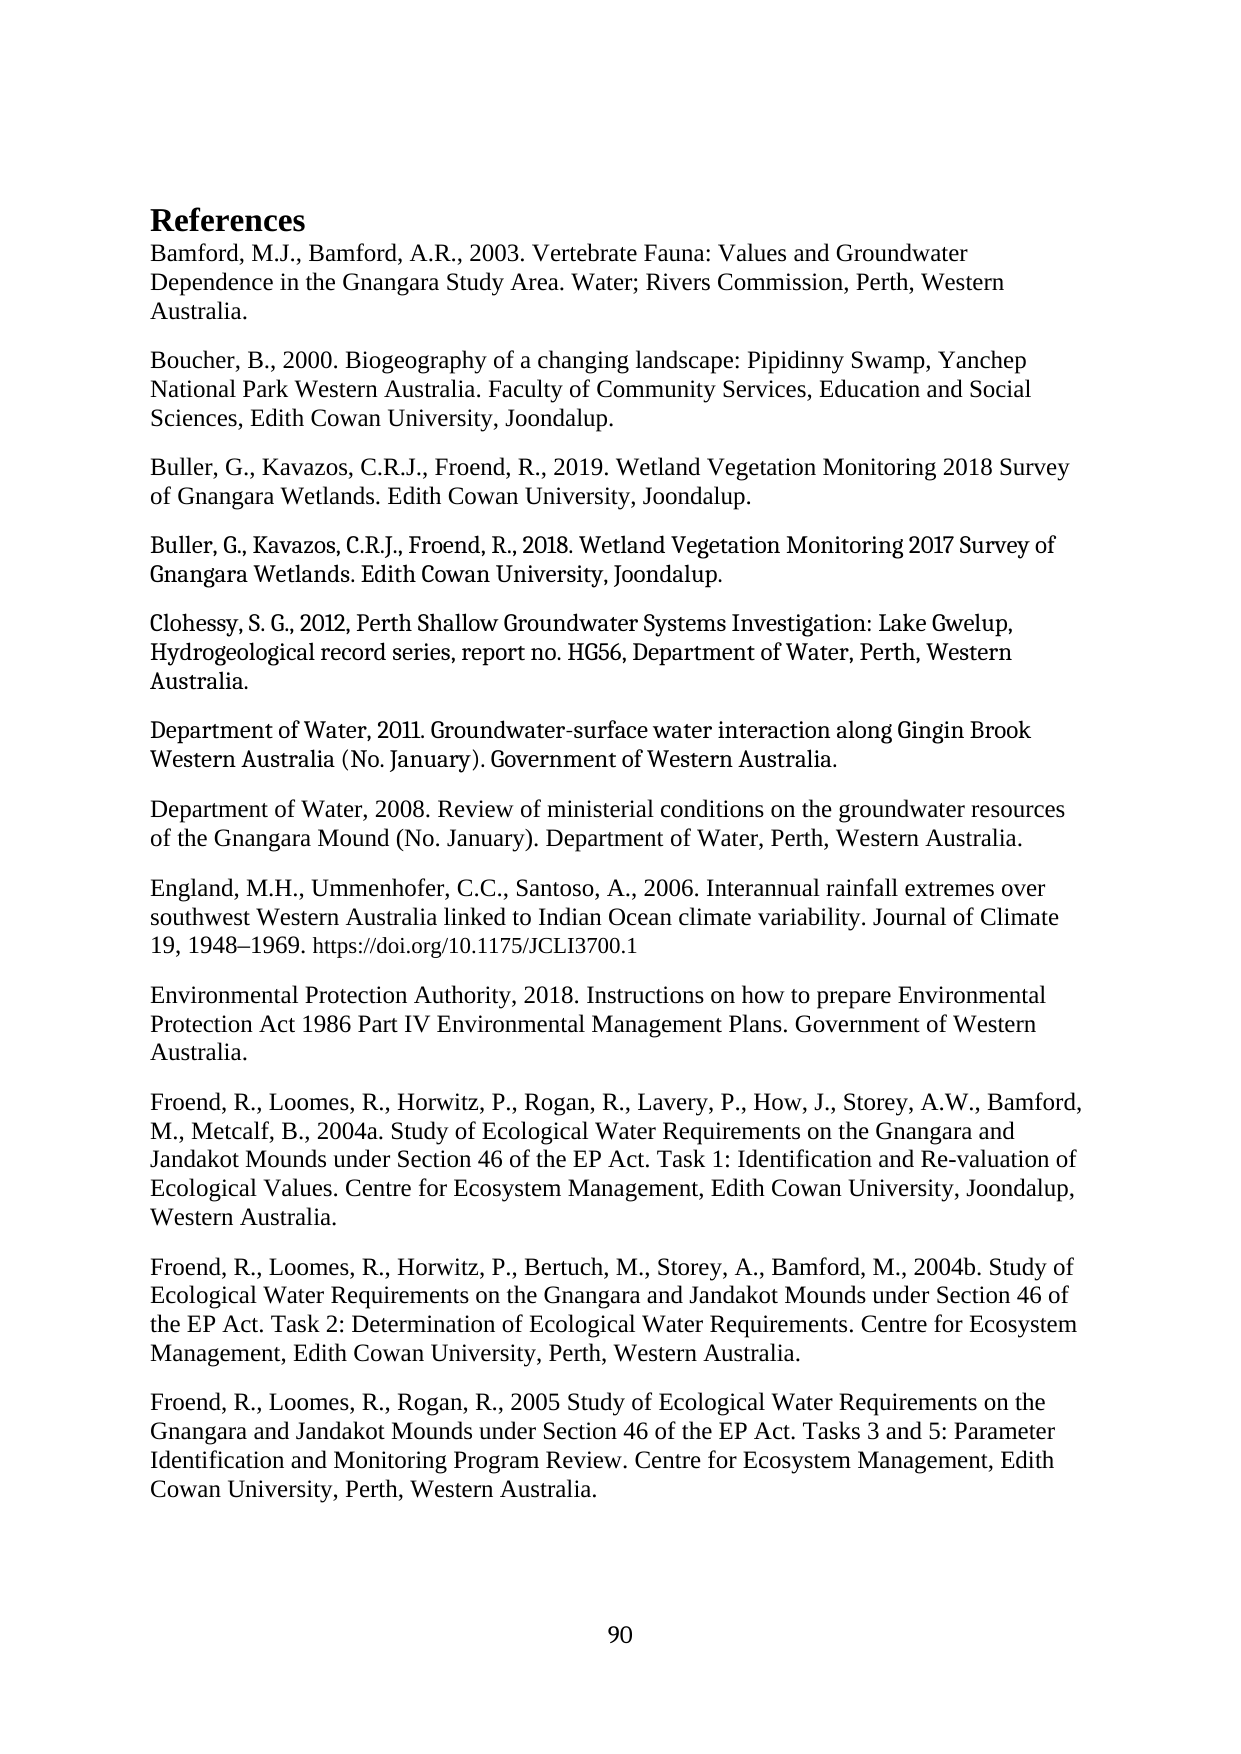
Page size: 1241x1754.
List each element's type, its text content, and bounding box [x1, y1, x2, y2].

text Froend, R., Loomes, R., Rogan, R., 2005 Study of Ecological Water Requirements on the Gnangara and Jandakot Mounds under Section 46 of the EP Act. Tasks 3 and 5: Parameter Identification and Monitoring Program Review. Centre for Ecosystem Management, Edith Cowan University, Perth, Western Australia. [150, 1387, 1090, 1502]
subtitle References [150, 200, 1090, 238]
text Froend, R., Loomes, R., Horwitz, P., Rogan, R., Lavery, P., How, J., Storey, A.W., Bamford, M., Metcalf, B., 2004a. Study of Ecological Water Requirements on the Gnangara and Jandakot Mounds under Section 46 of the EP Act. Task 1: Identification and Re-valuation of Ecological Values. Centre for Ecosystem Management, Edith Cowan University, Joondalup, Western Australia. [150, 1087, 1090, 1231]
text Buller, G., Kavazos, C.R.J., Froend, R., 2018. Wetland Vegetation Monitoring 2017 Survey of Gnangara Wetlands. Edith Cowan University, Joondalup. [150, 531, 1090, 588]
text Environmental Protection Authority, 2018. Instructions on how to prepare Environmental Protection Act 1986 Part IV Environmental Management Plans. Government of Western Australia. [150, 980, 1090, 1066]
text Department of Water, 2011. Groundwater-surface water interaction along Gingin Brook Western Australia (No. January). Government of Western Australia. [150, 716, 1090, 774]
text England, M.H., Ummenhofer, C.C., Santoso, A., 2006. Interannual rainfall extremes over southwest Western Australia linked to Indian Ocean climate variability. Journal of Climate 19, 1948–1969. https://doi.org/10.1175/JCLI3700.1 [150, 873, 1090, 959]
text Buller, G., Kavazos, C.R.J., Froend, R., 2019. Wetland Vegetation Monitoring 2018 Survey of Gnangara Wetlands. Edith Cowan University, Joondalup. [150, 452, 1090, 510]
text Clohessy, S. G., 2012, Perth Shallow Groundwater Systems Investigation: Lake Gwelup, Hydrogeological record series, report no. HG56, Department of Water, Perth, Western Australia. [150, 609, 1090, 695]
text Bamford, M.J., Bamford, A.R., 2003. Vertebrate Fauna: Values and Groundwater Dependence in the Gnangara Study Area. Water; Rivers Commission, Perth, Western Australia. [150, 238, 1090, 324]
text Froend, R., Loomes, R., Horwitz, P., Bertuch, M., Storey, A., Bamford, M., 2004b. Study of Ecological Water Requirements on the Gnangara and Jandakot Mounds under Section 46 of the EP Act. Task 2: Determination of Ecological Water Requirements. Centre for Ecosystem Management, Edith Cowan University, Perth, Western Australia. [150, 1252, 1090, 1367]
text Department of Water, 2008. Review of ministerial conditions on the groundwater resources of the Gnangara Mound (No. January). Department of Water, Perth, Western Australia. [150, 794, 1090, 852]
text Boucher, B., 2000. Biogeography of a changing landscape: Pipidinny Swamp, Yanchep National Park Western Australia. Faculty of Community Services, Education and Social Sciences, Edith Cowan University, Joondalup. [150, 345, 1090, 432]
